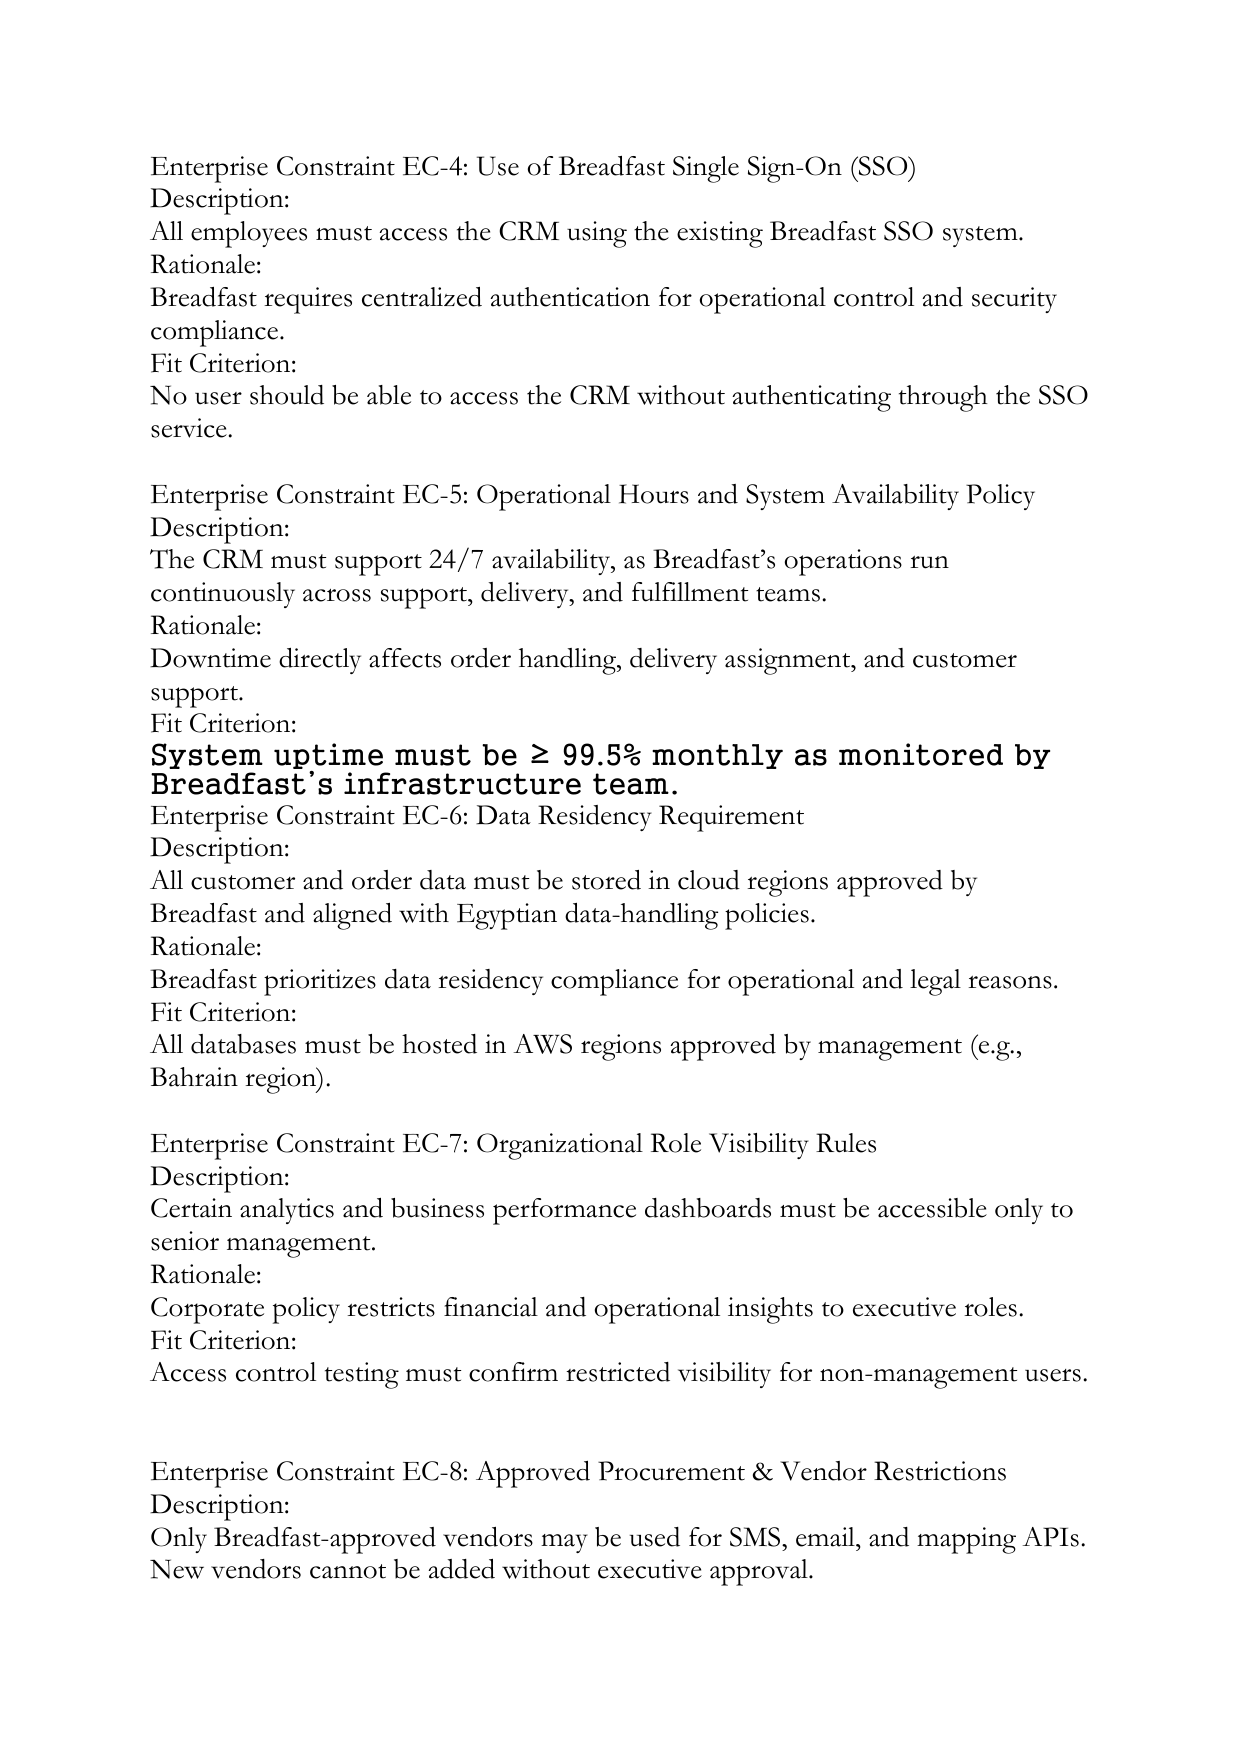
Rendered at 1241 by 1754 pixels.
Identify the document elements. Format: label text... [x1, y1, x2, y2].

subtitle Enterprise Constraint EC-5: Operational Hours and System Availability Policy [150, 478, 1090, 511]
subtitle Fit Criterion: Access control testing must confirm restricted visibility for non-management users. [150, 1324, 1090, 1389]
subtitle Enterprise Constraint EC-7: Organizational Role Visibility Rules [150, 1127, 1090, 1160]
subtitle Fit Criterion: All databases must be hosted in AWS regions approved by management (e.g., Bahrain region). [150, 996, 1090, 1094]
subtitle Description: Only Breadfast-approved vendors may be used for SMS, email, and mapping APIs. New vendors cannot be added without executive approval. [150, 1488, 1090, 1586]
subtitle Enterprise Constraint EC-6: Data Residency Requirement [150, 799, 1090, 832]
subtitle Rationale: Downtime directly affects order handling, delivery assignment, and customer support. [150, 609, 1090, 708]
subtitle Description: The CRM must support 24/7 availability, as Breadfast’s operations run continuously across support, delivery, and fulfillment teams. [150, 511, 1090, 609]
subtitle Enterprise Constraint EC-8: Approved Procurement & Vendor Restrictions [150, 1455, 1090, 1488]
subtitle Description: All employees must access the CRM using the existing Breadfast SSO system. [150, 183, 1090, 248]
subtitle Description: All customer and order data must be stored in cloud regions approved by Breadfast and aligned with Egyptian data-handling policies. [150, 832, 1090, 930]
subtitle Description: Certain analytics and business performance dashboards must be accessible only to senior management. [150, 1160, 1090, 1258]
subtitle Rationale: Corporate policy restricts financial and operational insights to executive roles. [150, 1258, 1090, 1324]
subtitle Rationale: Breadfast prioritizes data residency compliance for operational and legal reasons. [150, 930, 1090, 996]
subtitle Fit Criterion: No user should be able to access the CRM without authenticating through the SSO service. [150, 347, 1090, 445]
subtitle Enterprise Constraint EC-4: Use of Breadfast Single Sign-On (SSO) [150, 150, 1090, 183]
subtitle Fit Criterion: System uptime must be ≥ 99.5% monthly as monitored by Breadfast’s infrastructure team. [150, 708, 1090, 799]
subtitle Rationale: Breadfast requires centralized authentication for operational control and security compliance. [150, 248, 1090, 347]
